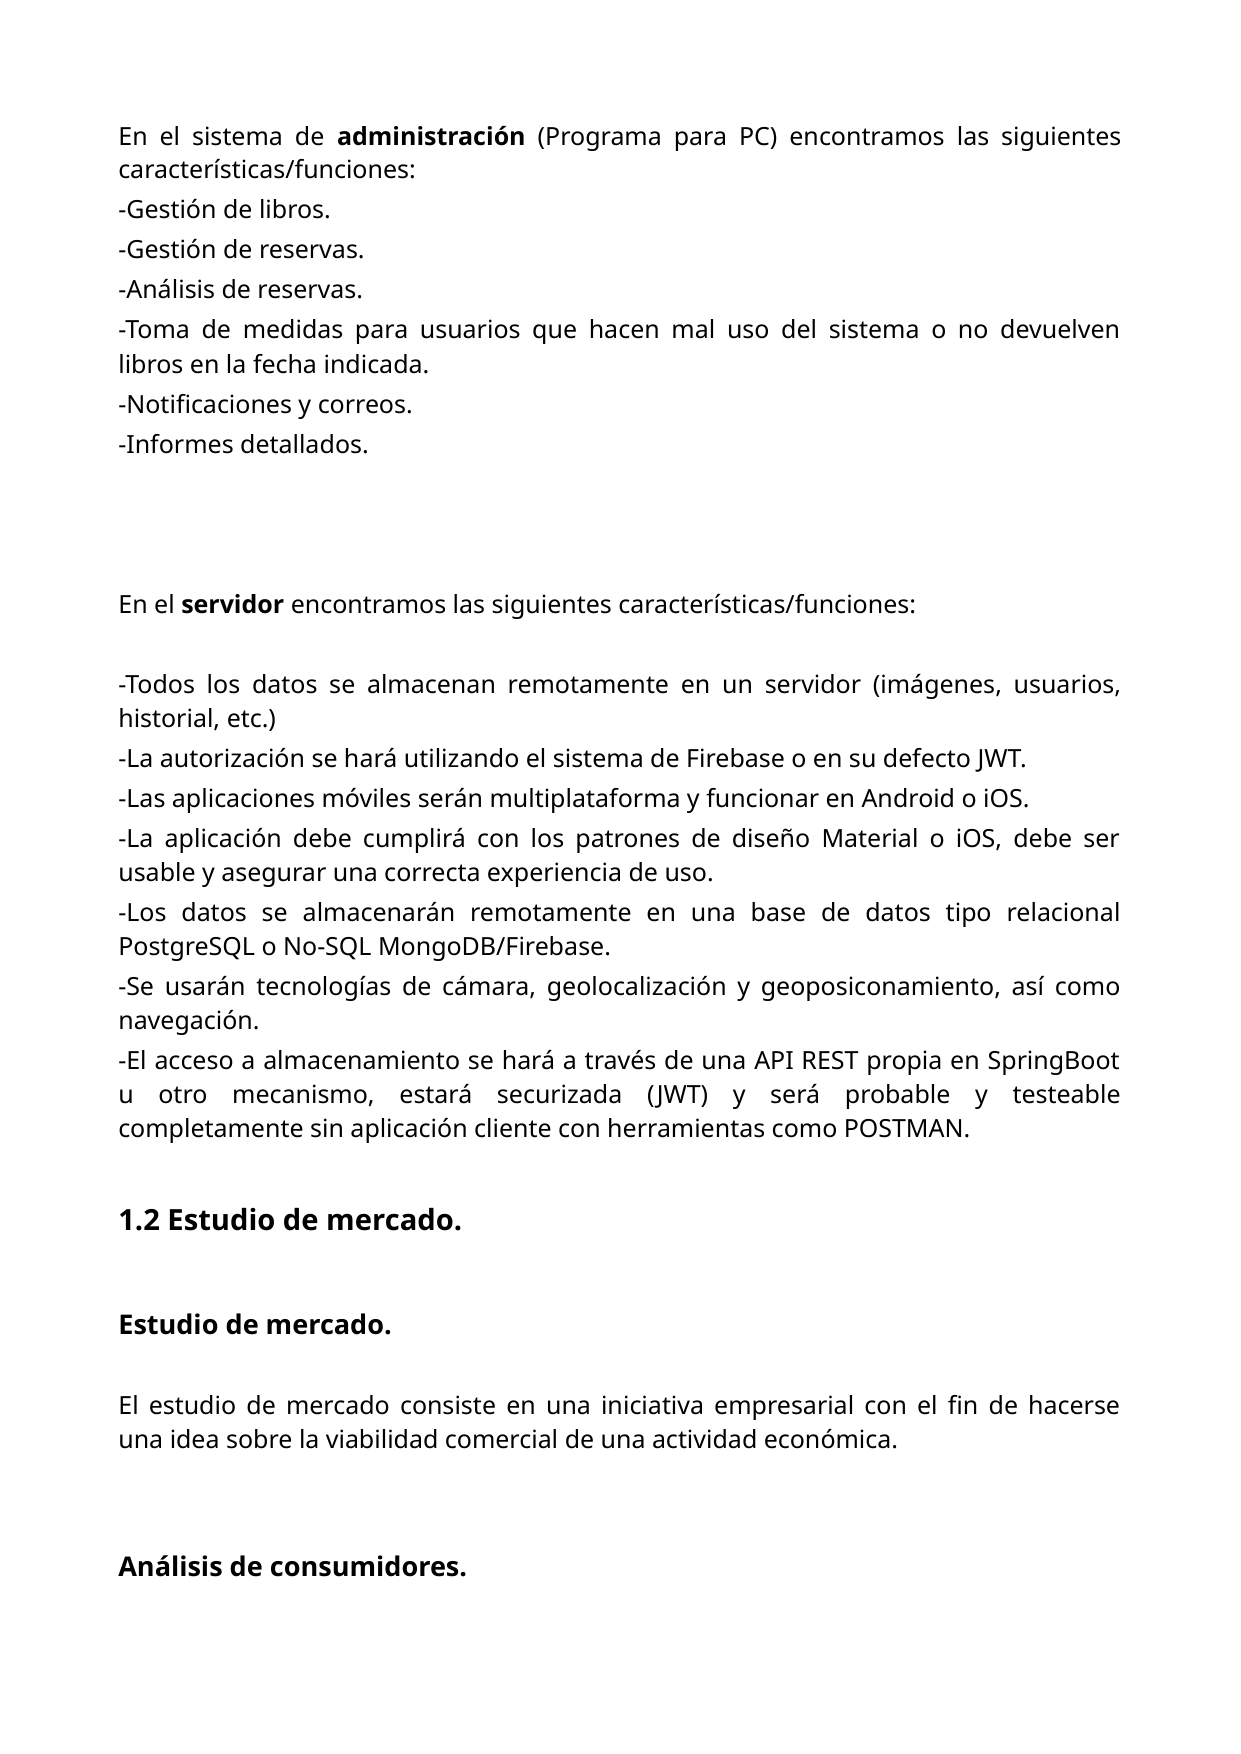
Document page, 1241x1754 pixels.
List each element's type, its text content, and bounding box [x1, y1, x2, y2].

text -Se usarán tecnologías de cámara, geolocalización y geoposiconamiento, así como navegación. [118, 968, 1122, 1037]
text -La aplicación debe cumplirá con los patrones de diseño Material o iOS, debe ser usable y asegurar una correcta experiencia de uso. [118, 820, 1122, 888]
text El estudio de mercado consiste en una iniciativa empresarial con el fin de hacerse una idea sobre la viabilidad comercial de una actividad económica. [118, 1388, 1122, 1456]
text Estudio de mercado. [118, 1305, 1122, 1342]
text -Análisis de reservas. [118, 272, 1122, 306]
text -Informes detallados. [118, 426, 1122, 460]
text -Los datos se almacenarán remotamente en una base de datos tipo relacional PostgreSQL o No-SQL MongoDB/Firebase. [118, 894, 1122, 962]
text -La autorización se hará utilizando el sistema de Firebase o en su defecto JWT. [118, 740, 1122, 774]
text -Notificaciones y correos. [118, 386, 1122, 420]
text -Toma de medidas para usuarios que hacen mal uso del sistema o no devuelven libros en la fecha indicada. [118, 312, 1122, 380]
text En el sistema de administración (Programa para PC) encontramos las siguientes características/funciones: [118, 118, 1122, 186]
text Análisis de consumidores. [118, 1548, 1122, 1584]
text -Gestión de libros. [118, 192, 1122, 226]
text En el servidor encontramos las siguientes características/funciones: [118, 586, 1122, 620]
text -Gestión de reservas. [118, 232, 1122, 266]
subtitle 1.2 Estudio de mercado. [118, 1199, 1122, 1239]
text -El acceso a almacenamiento se hará a través de una API REST propia en SpringBoot u otro mecanismo, estará securizada (JWT) y será probable y testeable completamente sin aplicación cliente con herramientas como POSTMAN. [118, 1042, 1122, 1145]
text -Las aplicaciones móviles serán multiplataforma y funcionar en Android o iOS. [118, 780, 1122, 814]
text -Todos los datos se almacenan remotamente en un servidor (imágenes, usuarios, historial, etc.) [118, 666, 1122, 734]
